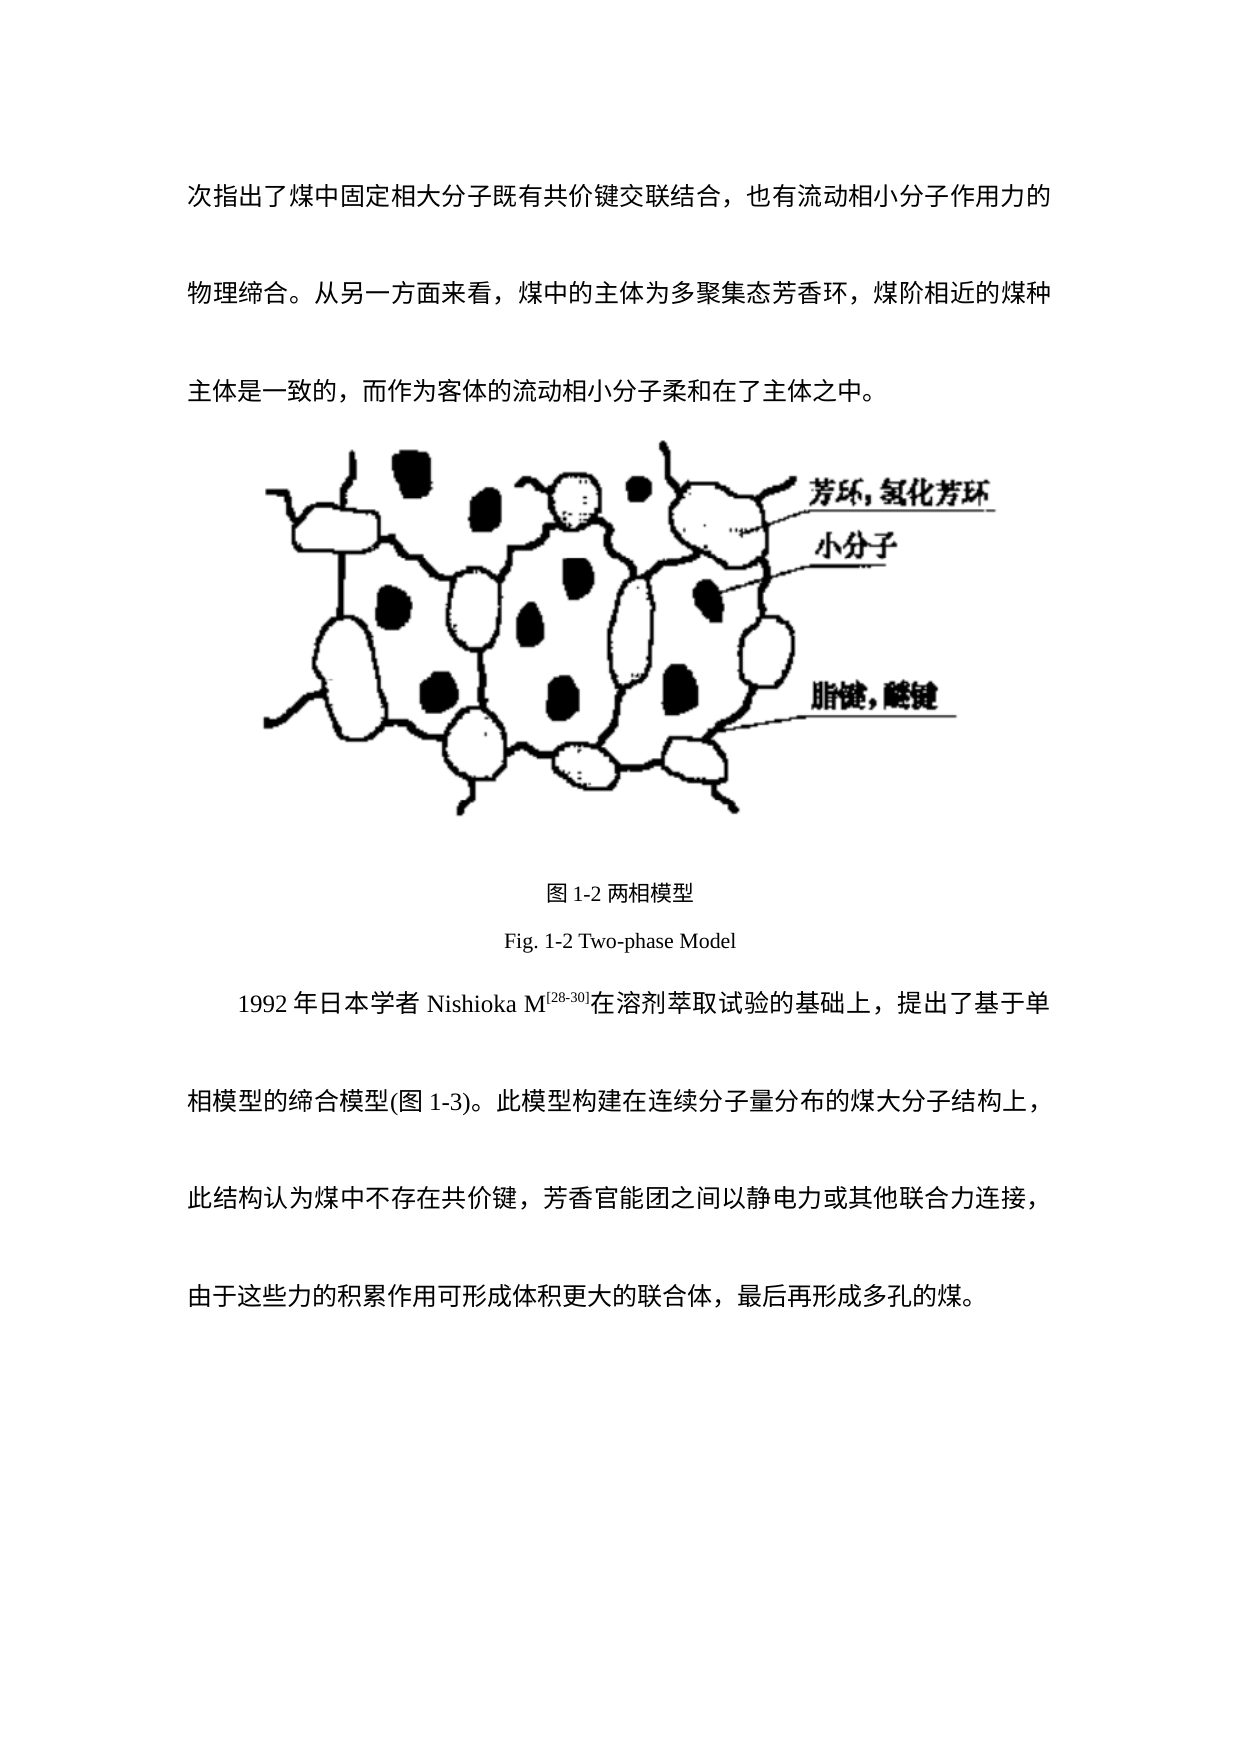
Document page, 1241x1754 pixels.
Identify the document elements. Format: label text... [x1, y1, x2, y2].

picture [238, 440, 1002, 832]
text 图1-2 两相模型 [187, 876, 1053, 908]
text 1992年日本学者Nishioka M[28-30]在溶剂萃取试验的基础上，提出了基于单相模型的缔合模型(图1-3)。此模型构建在连续分子量分布的煤大分子结构上，此结构认为煤中不存在共价键，芳香官能团之间以静电力或其他联合力连接，由于这些力的积累作用可形成体积更大的联合体，最后再形成多孔的煤。 [187, 969, 1053, 1327]
text Fig. 1-2 Two-phase Model [187, 924, 1053, 957]
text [187, 162, 1053, 422]
